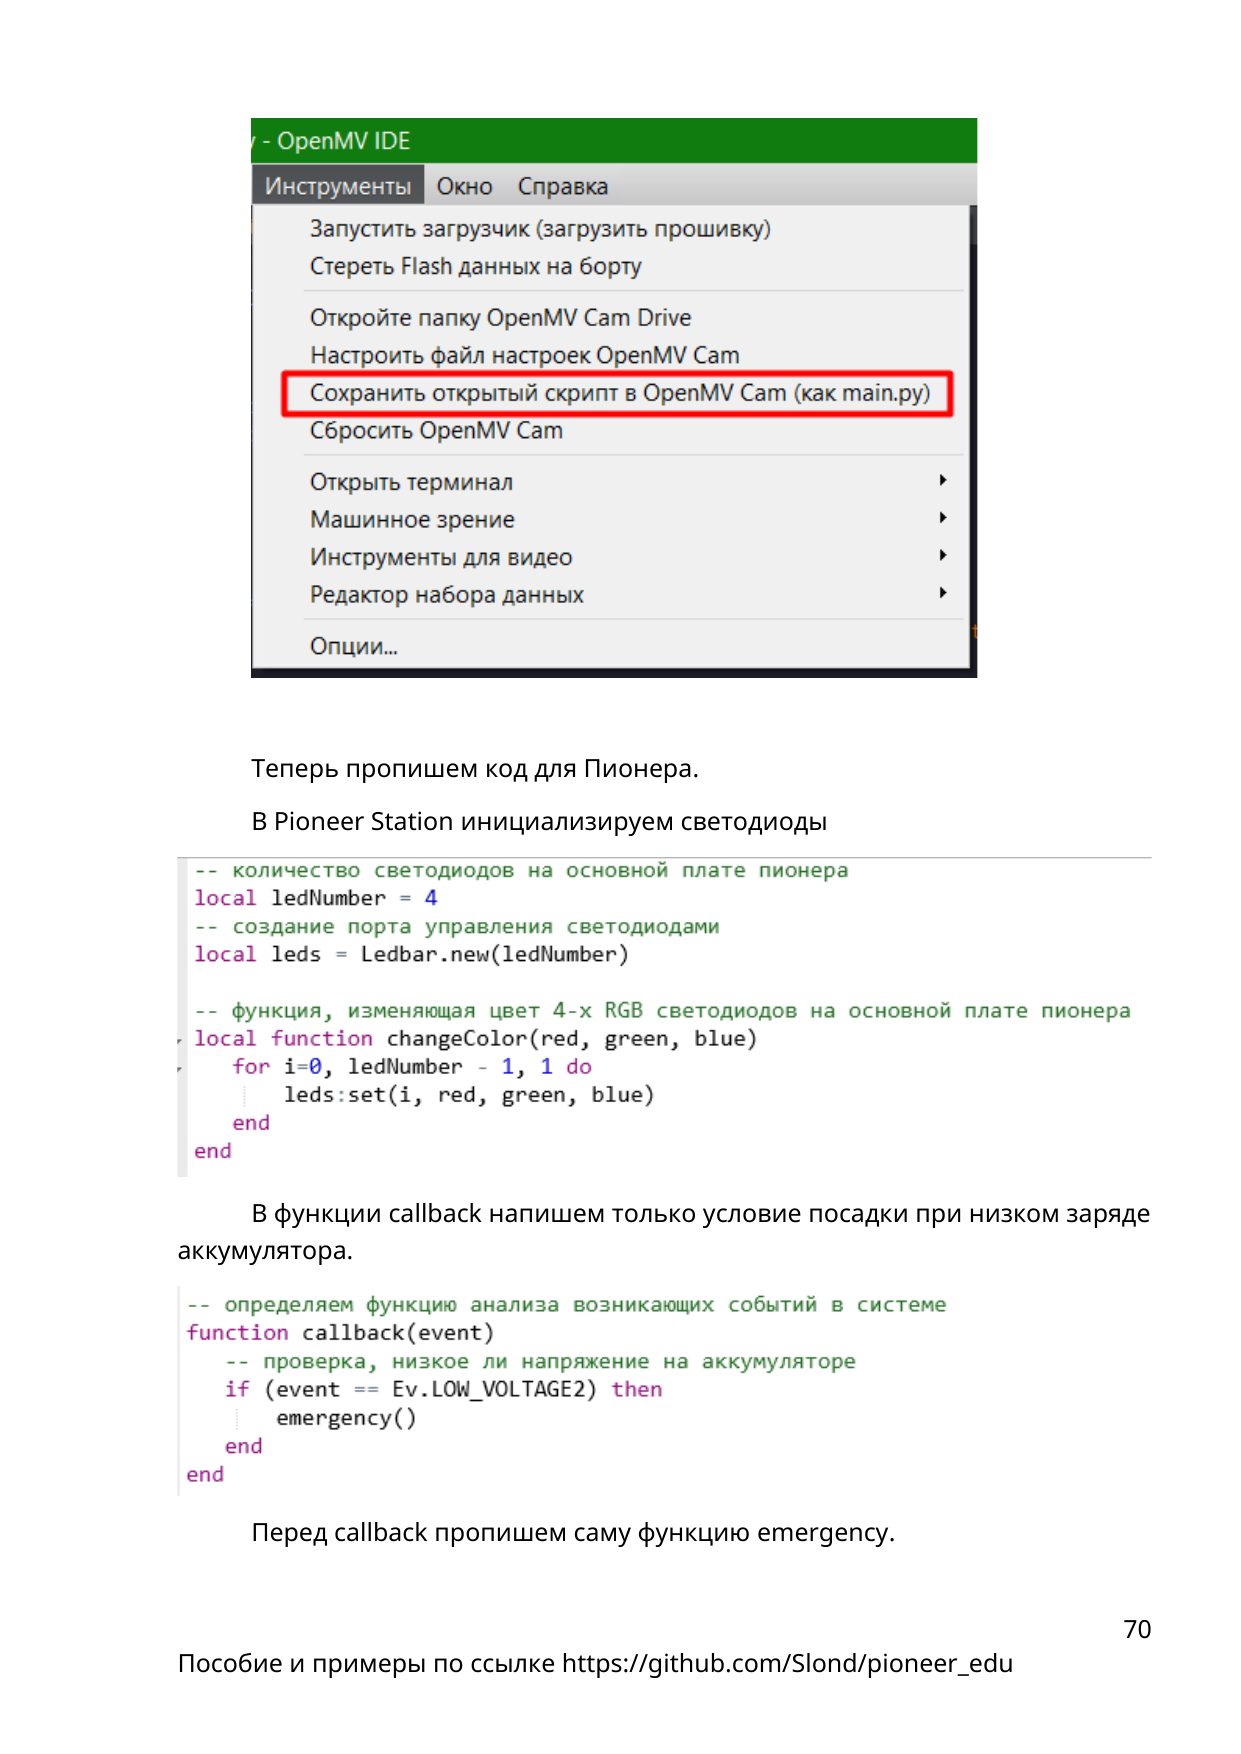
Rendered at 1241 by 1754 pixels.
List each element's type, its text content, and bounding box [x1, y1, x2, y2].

text Теперь пропишем код для Пионера. [177, 750, 1152, 784]
picture [177, 857, 1152, 1177]
text В Pioneer Station инициализируем светодиоды [177, 804, 1152, 838]
text В функции callback напишем только условие посадки при низком заряде аккумулятора. [177, 1196, 1152, 1267]
picture [251, 118, 978, 678]
picture [177, 1286, 976, 1496]
text Перед callback пропишем саму функцию emergency. [177, 1515, 1152, 1549]
